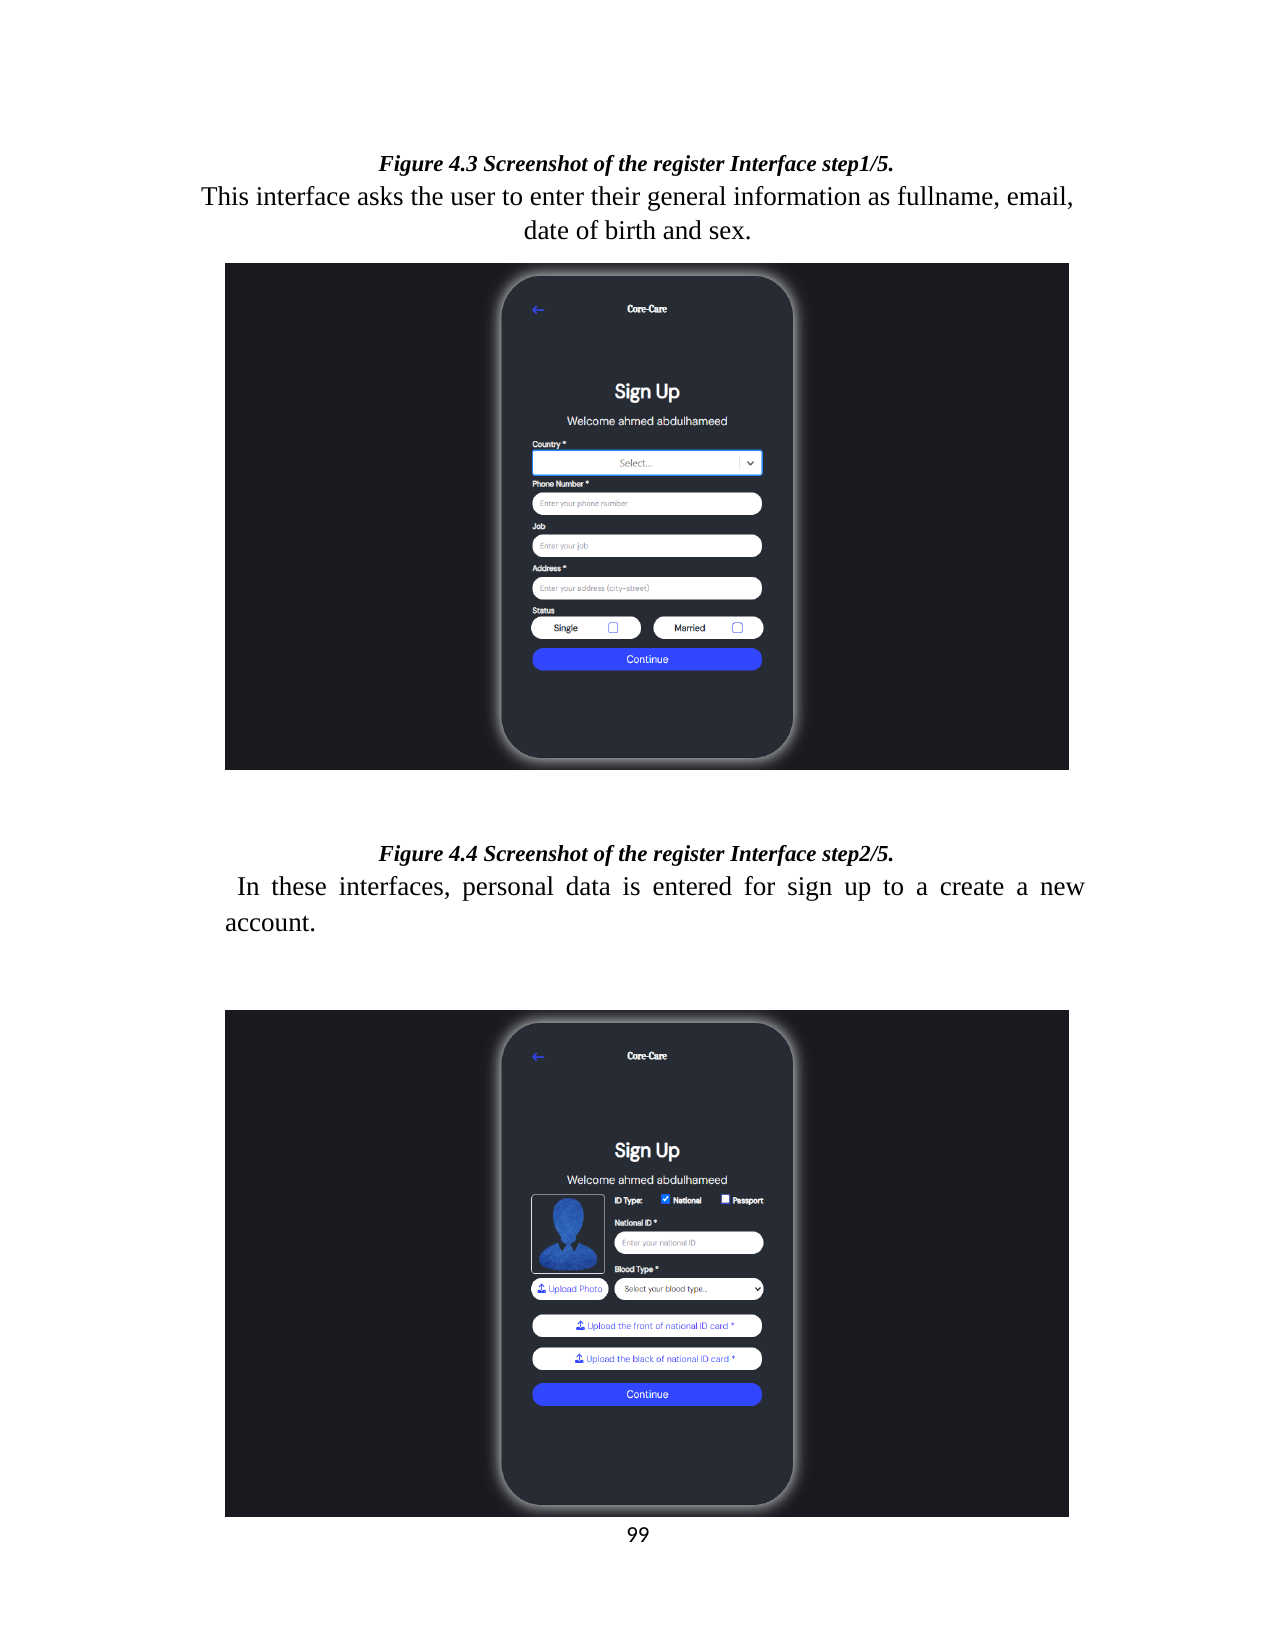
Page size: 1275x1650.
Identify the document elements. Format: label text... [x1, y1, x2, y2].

picture [225, 1010, 1069, 1517]
text In these interfaces, personal data is entered for sign up to a create a new account. [225, 870, 1087, 937]
subtitle Figure 4.4 Screenshot of the register Interface step2/5. [187, 840, 1087, 866]
picture [225, 263, 1069, 770]
text This interface asks the user to enter their general information as fullname, email, date of birth and sex. [187, 180, 1087, 245]
subtitle Figure 4.3 Screenshot of the register Interface step1/5. [187, 150, 1087, 176]
